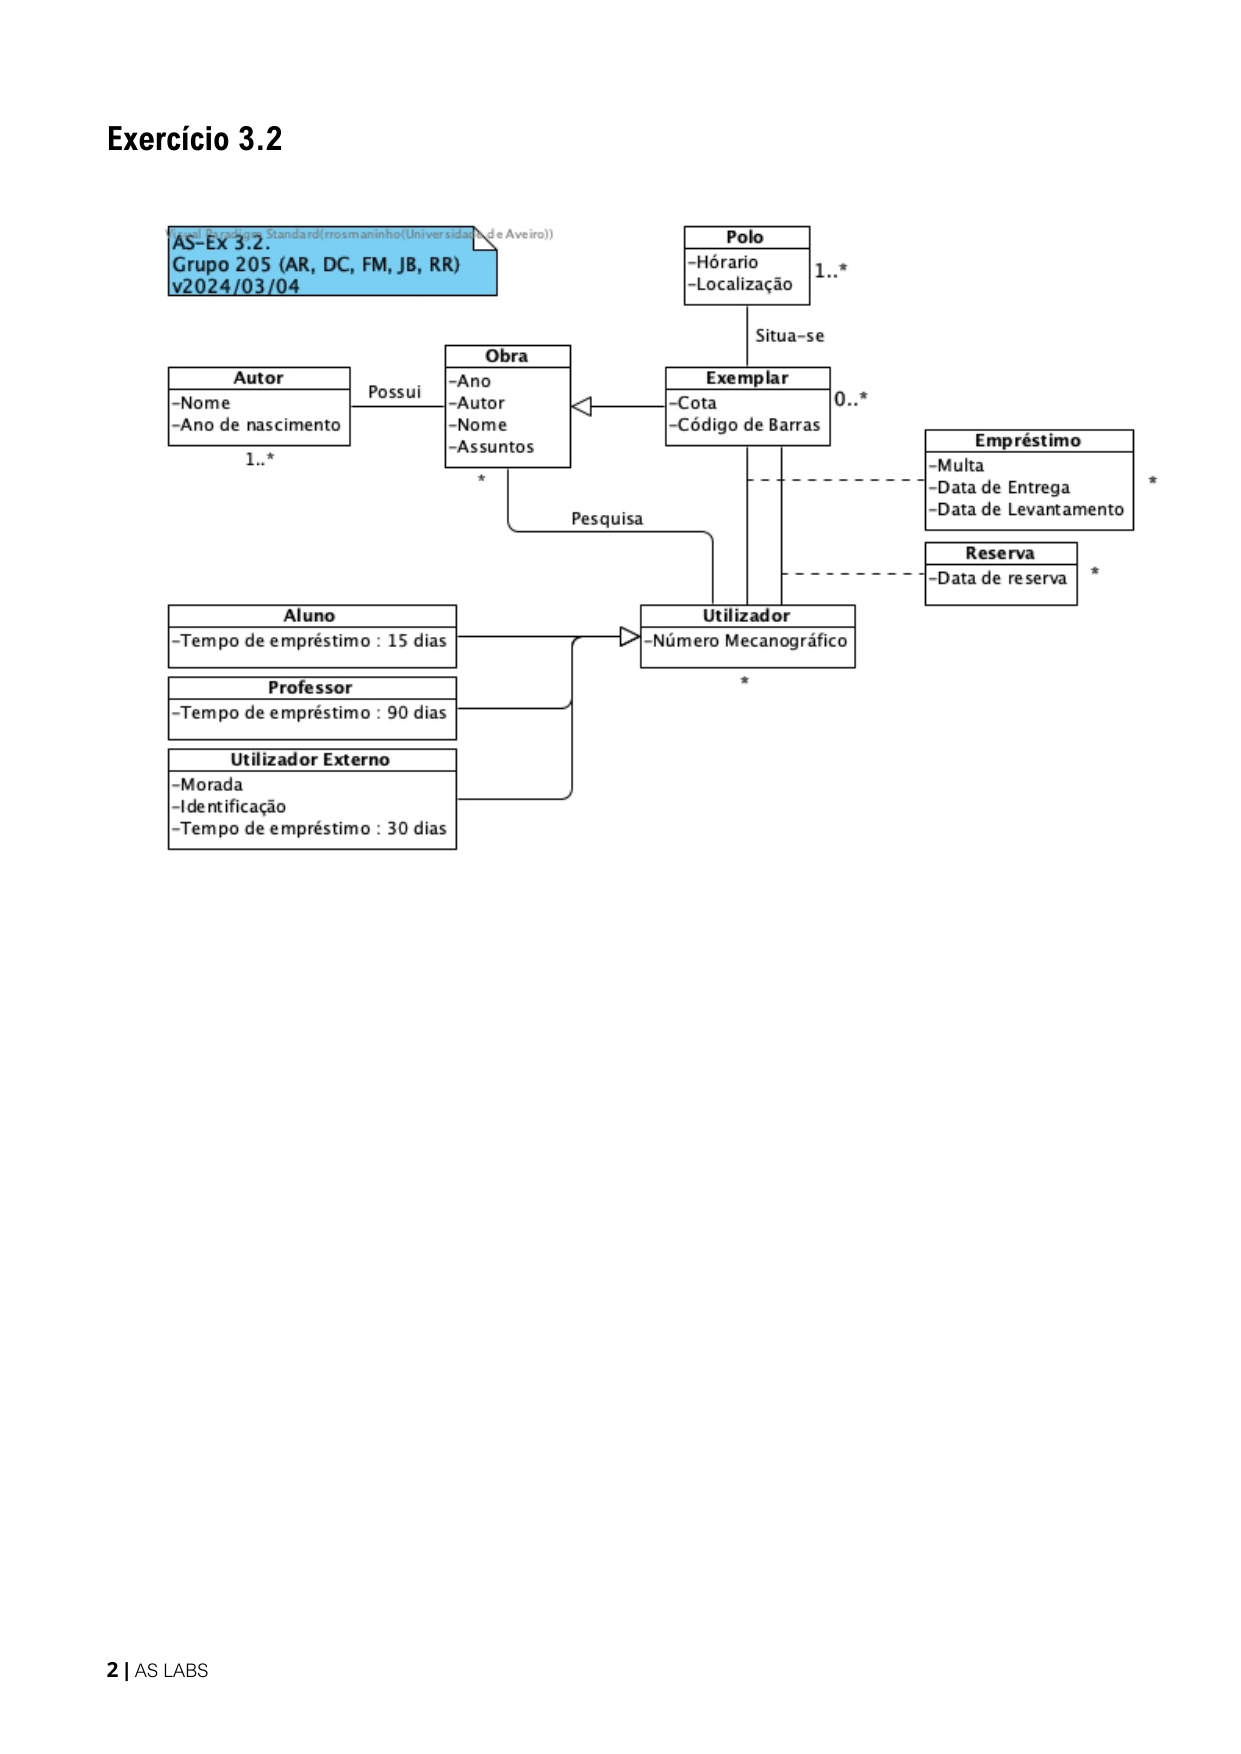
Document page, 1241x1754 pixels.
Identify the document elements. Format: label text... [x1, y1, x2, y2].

subtitle Exercício 3.2 [106, 118, 1110, 158]
picture [165, 223, 1241, 855]
